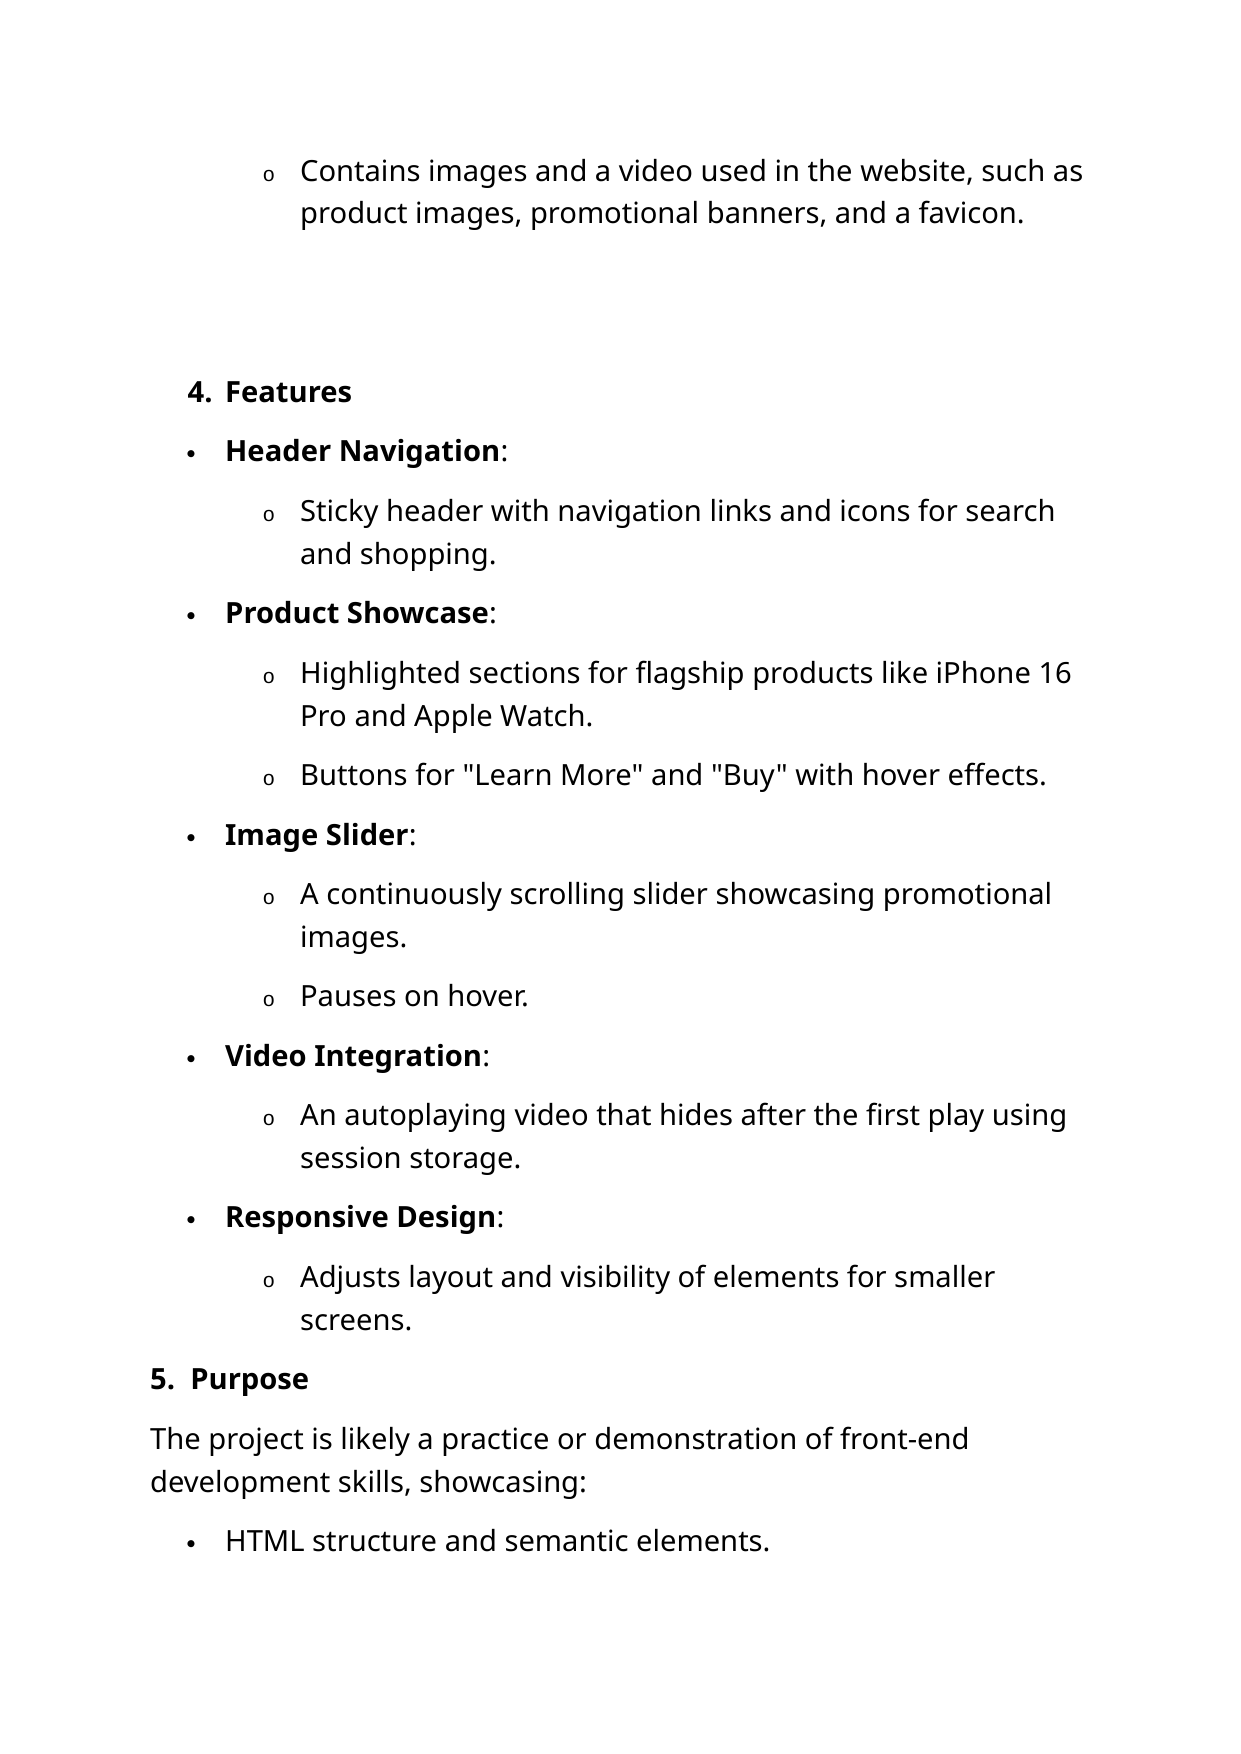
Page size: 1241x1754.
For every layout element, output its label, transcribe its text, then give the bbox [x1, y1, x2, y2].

list Buttons for "Learn More" and "Buy" with hover effects. [262, 754, 1090, 794]
list Highlighted sections for flagship products like iPhone 16 Pro and Apple Watch. [262, 652, 1090, 734]
list An autoplaying video that hides after the first play using session storage. [262, 1094, 1090, 1177]
list Image Slider: [187, 814, 1090, 853]
list Video Integration: [187, 1035, 1090, 1075]
list Responsive Design: [187, 1197, 1090, 1236]
text 5. Purpose [150, 1358, 1090, 1398]
list A continuously scrolling slider showcasing promotional images. [262, 873, 1090, 956]
list Sticky header with navigation links and icons for search and shopping. [262, 490, 1090, 573]
list Pauses on hover. [262, 976, 1090, 1015]
list Product Showcase: [187, 592, 1090, 632]
list Features [187, 371, 1090, 411]
list Adjusts layout and visibility of elements for smaller screens. [262, 1256, 1090, 1339]
text The project is likely a practice or demonstration of front-end development skills, showcasing: [150, 1418, 1090, 1501]
list Header Navigation: [187, 431, 1090, 470]
list HTML structure and semantic elements. [187, 1520, 1090, 1560]
list Contains images and a video used in the website, such as product images, promotional banners, and a favicon. [262, 150, 1090, 232]
